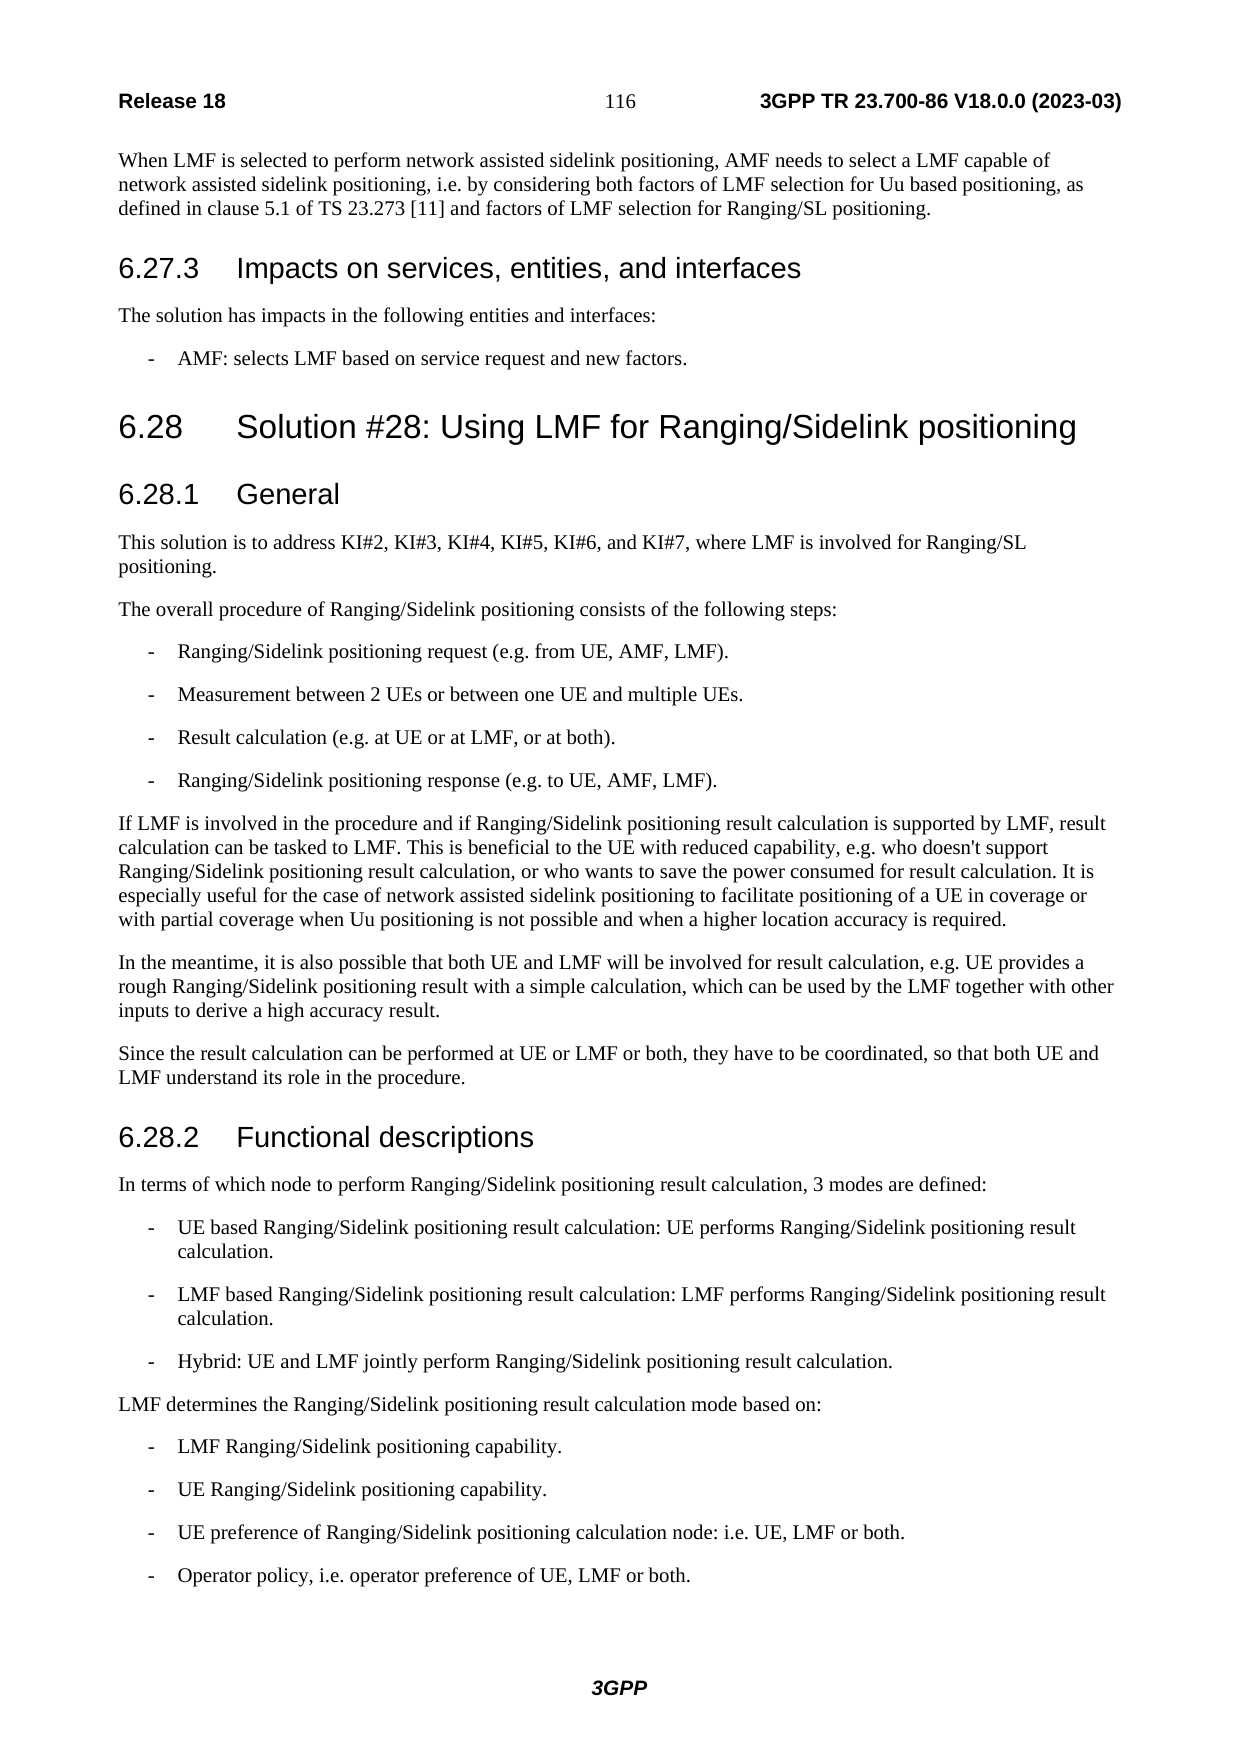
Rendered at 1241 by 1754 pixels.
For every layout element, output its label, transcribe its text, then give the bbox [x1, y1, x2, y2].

text Since the result calculation can be performed at UE or LMF or both, they have to be coordinated, so that both UE and LMF understand its role in the procedure. [118, 1041, 1122, 1089]
text - Ranging/Sidelink positioning response (e.g. to UE, AMF, LMF). [148, 768, 1122, 792]
text - LMF Ranging/Sidelink positioning capability. [148, 1434, 1122, 1458]
text In terms of which node to perform Ranging/Sidelink positioning result calculation, 3 modes are defined: [118, 1172, 1122, 1196]
text - Operator policy, i.e. operator preference of UE, LMF or both. [148, 1563, 1122, 1587]
subtitle 6.28 Solution #28: Using LMF for Ranging/Sidelink positioning [118, 408, 1122, 446]
text LMF determines the Ranging/Sidelink positioning result calculation mode based on: [118, 1392, 1122, 1416]
text - Measurement between 2 UEs or between one UE and multiple UEs. [148, 682, 1122, 706]
text - Result calculation (e.g. at UE or at LMF, or at both). [148, 725, 1122, 749]
text When LMF is selected to perform network assisted sidelink positioning, AMF needs to select a LMF capable of network assisted sidelink positioning, i.e. by considering both factors of LMF selection for Uu based positioning, as defined in clause 5.1 of TS 23.273 [11] and factors of LMF selection for Ranging/SL positioning. [118, 147, 1122, 220]
text - Ranging/Sidelink positioning request (e.g. from UE, AMF, LMF). [148, 639, 1122, 663]
subtitle 6.28.2 Functional descriptions [118, 1120, 1122, 1153]
subtitle 6.28.1 General [118, 477, 1122, 511]
text This solution is to address KI#2, KI#3, KI#4, KI#5, KI#6, and KI#7, where LMF is involved for Ranging/SL positioning. [118, 529, 1122, 578]
text - UE preference of Ranging/Sidelink positioning calculation node: i.e. UE, LMF or both. [148, 1520, 1122, 1544]
text The solution has impacts in the following entities and interfaces: [118, 303, 1122, 327]
text - Hybrid: UE and LMF jointly perform Ranging/Sidelink positioning result calculation. [148, 1349, 1122, 1373]
text In the meantime, it is also possible that both UE and LMF will be involved for result calculation, e.g. UE provides a rough Ranging/Sidelink positioning result with a simple calculation, which can be used by the LMF together with other inputs to derive a high accuracy result. [118, 949, 1122, 1022]
text - AMF: selects LMF based on service request and new factors. [148, 346, 1122, 370]
subtitle 6.27.3 Impacts on services, entities, and interfaces [118, 251, 1122, 284]
text If LMF is involved in the procedure and if Ranging/Sidelink positioning result calculation is supported by LMF, result calculation can be tasked to LMF. This is beneficial to the UE with reduced capability, e.g. who doesn't support Ranging/Sidelink positioning result calculation, or who wants to save the power consumed for result calculation. It is especially useful for the case of network assisted sidelink positioning to facilitate positioning of a UE in coverage or with partial coverage when Uu positioning is not possible and when a higher location accuracy is required. [118, 811, 1122, 931]
text The overall procedure of Ranging/Sidelink positioning consists of the following steps: [118, 596, 1122, 621]
text - LMF based Ranging/Sidelink positioning result calculation: LMF performs Ranging/Sidelink positioning result calculation. [148, 1282, 1122, 1330]
text - UE based Ranging/Sidelink positioning result calculation: UE performs Ranging/Sidelink positioning result calculation. [148, 1215, 1122, 1263]
text - UE Ranging/Sidelink positioning capability. [148, 1477, 1122, 1501]
